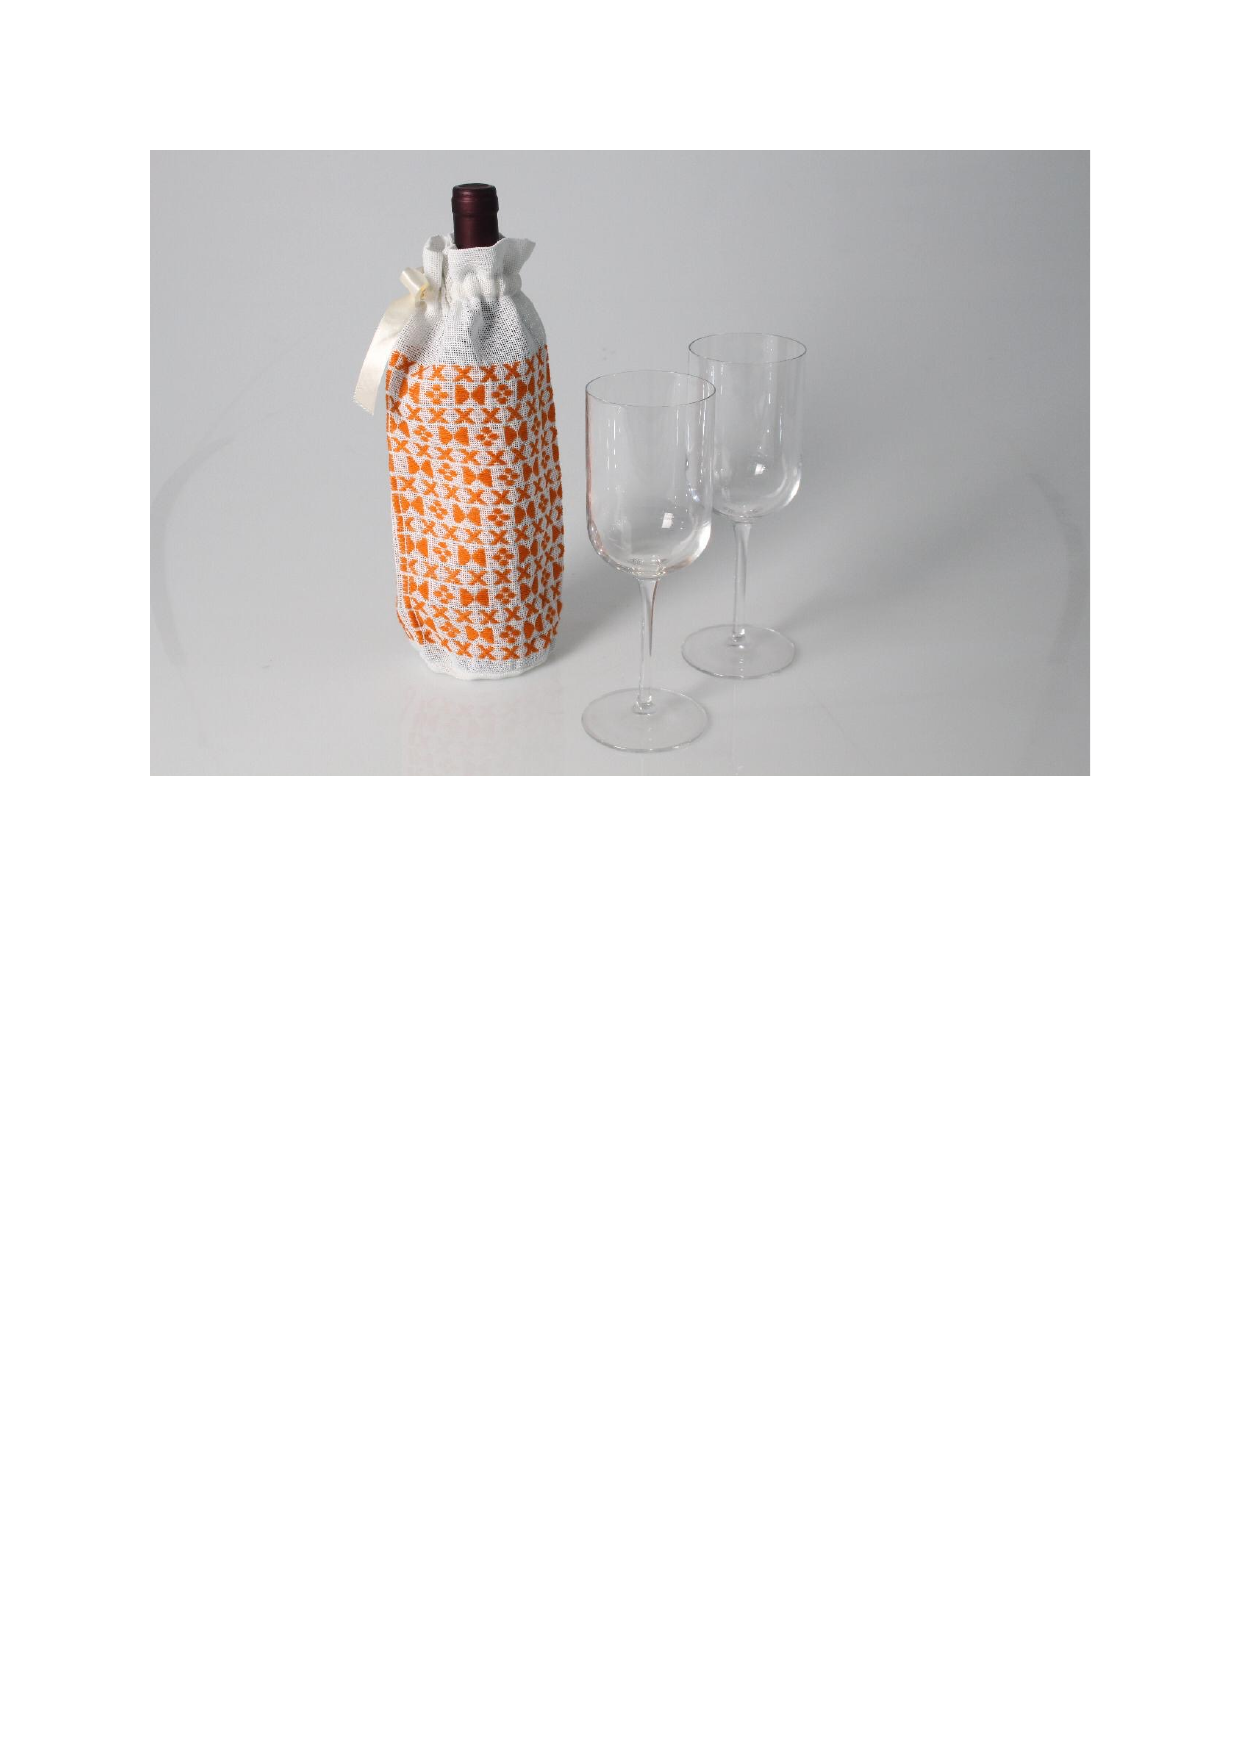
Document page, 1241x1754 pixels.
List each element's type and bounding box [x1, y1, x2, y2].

picture [150, 150, 1091, 776]
